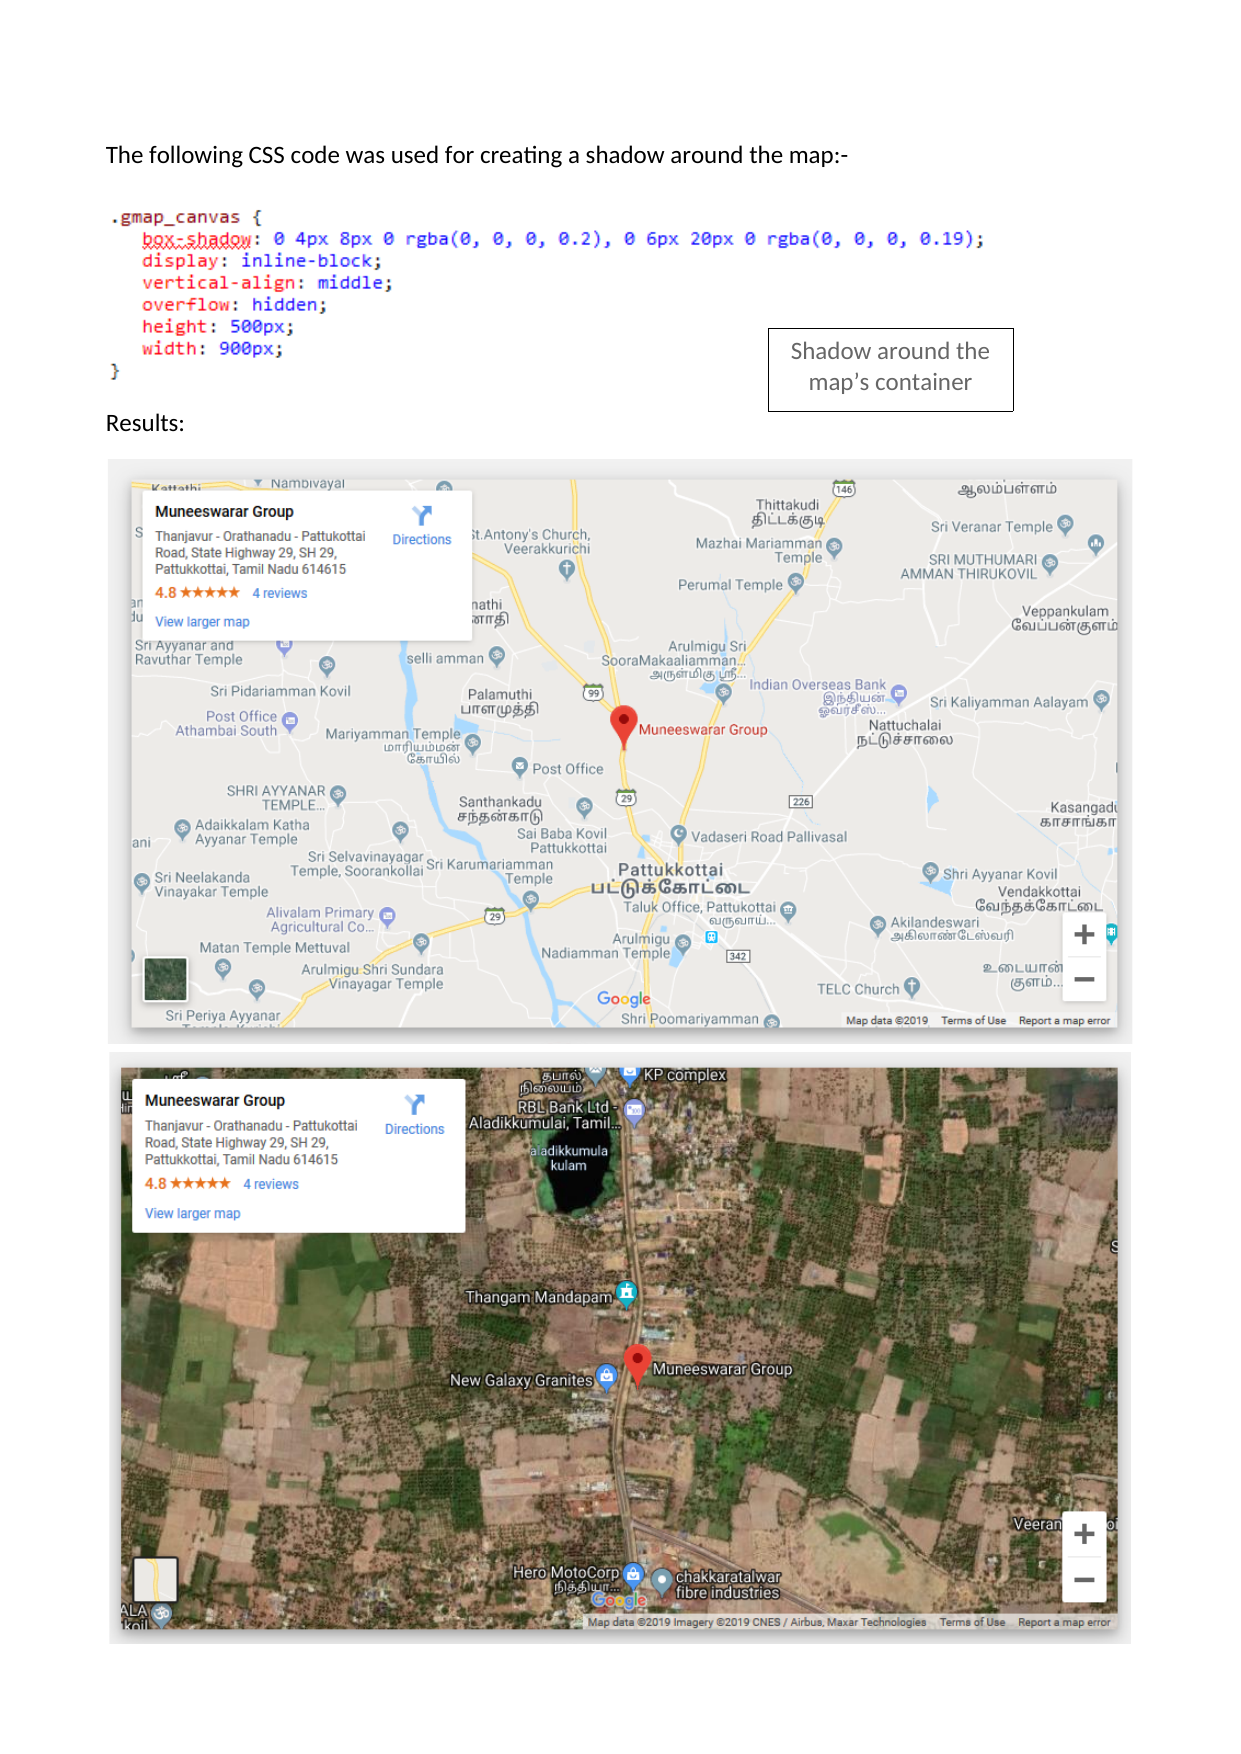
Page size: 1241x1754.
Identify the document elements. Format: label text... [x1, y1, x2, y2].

text The following CSS code was used for creating a shadow around the map:- [106, 139, 1090, 169]
text Results: [106, 408, 1090, 438]
picture [107, 459, 1133, 1044]
picture [105, 194, 1003, 383]
picture [109, 1052, 1131, 1644]
